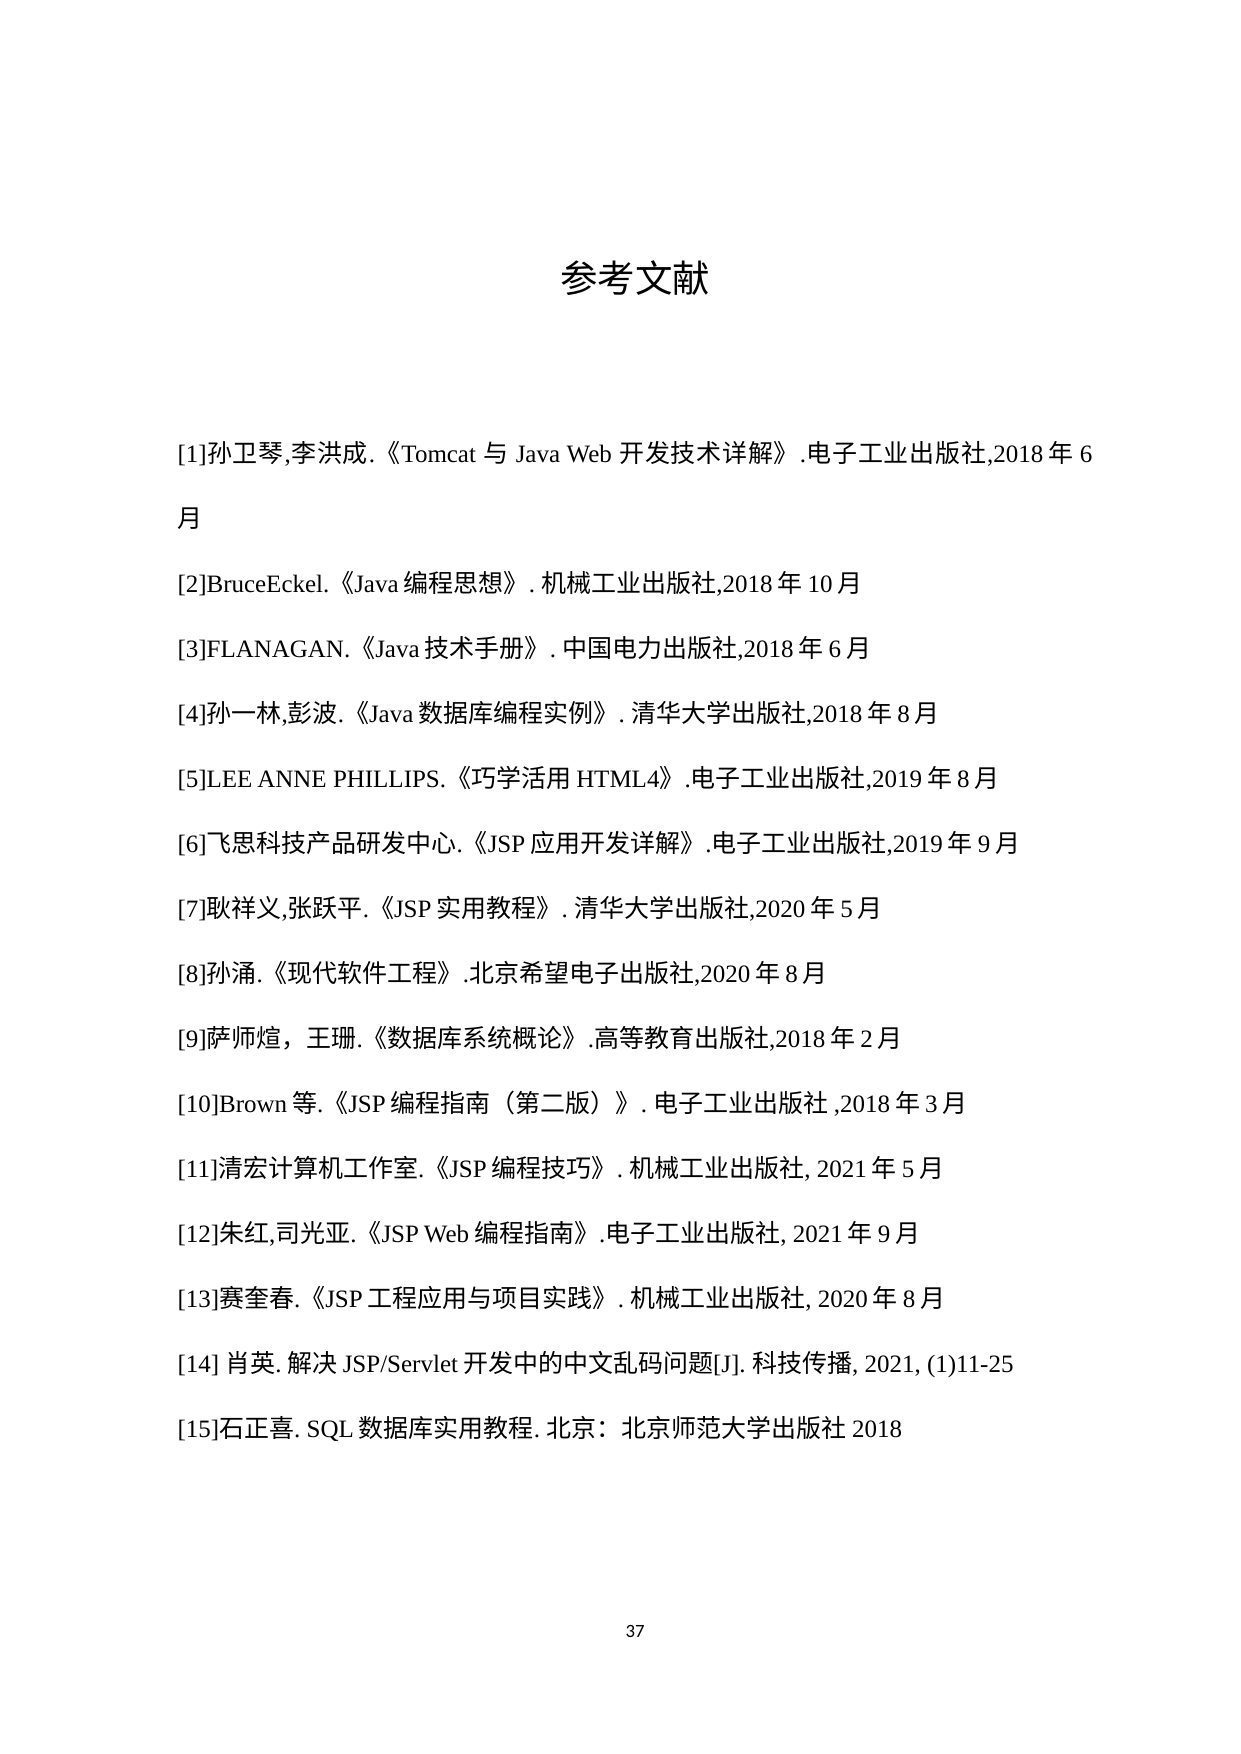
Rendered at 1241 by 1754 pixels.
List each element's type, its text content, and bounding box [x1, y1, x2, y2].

text [14] 肖英. 解决JSP/Servlet开发中的中文乱码问题[J]. 科技传播, 2021, (1)11-25 [177, 1329, 1093, 1394]
text [11]清宏计算机工作室.《JSP编程技巧》. 机械工业出版社, 2021年5月 [177, 1134, 1093, 1199]
text [4]孙一林,彭波.《Java数据库编程实例》. 清华大学出版社,2018年8月 [177, 679, 1093, 744]
text [7]耿祥义,张跃平.《JSP实用教程》. 清华大学出版社,2020年5月 [177, 874, 1093, 939]
text [15]石正喜. SQL数据库实用教程. 北京：北京师范大学出版社 2018 [177, 1394, 1093, 1459]
text [13]赛奎春.《JSP工程应用与项目实践》. 机械工业出版社, 2020年8月 [177, 1264, 1093, 1329]
text [3]FLANAGAN.《Java技术手册》. 中国电力出版社,2018年6月 [177, 614, 1093, 679]
text [10]Brown等.《JSP编程指南（第二版）》. 电子工业出版社 ,2018年3月 [177, 1069, 1093, 1134]
text [5]LEE ANNE PHILLIPS.《巧学活用HTML4》.电子工业出版社,2019年8月 [177, 744, 1093, 809]
text [12]朱红,司光亚.《JSP Web编程指南》.电子工业出版社, 2021年9月 [177, 1199, 1093, 1264]
subtitle 参考文献 [177, 243, 1093, 308]
text [9]萨师煊，王珊.《数据库系统概论》.高等教育出版社,2018年2月 [177, 1004, 1093, 1069]
text [1]孙卫琴,李洪成.《Tomcat 与 Java Web 开发技术详解》.电子工业出版社,2018年6月 [177, 419, 1093, 549]
text [2]BruceEckel.《Java编程思想》. 机械工业出版社,2018年10月 [177, 549, 1093, 614]
text [6]飞思科技产品研发中心.《JSP应用开发详解》.电子工业出版社,2019年9月 [177, 809, 1093, 874]
text [8]孙涌.《现代软件工程》.北京希望电子出版社,2020年8月 [177, 939, 1093, 1004]
